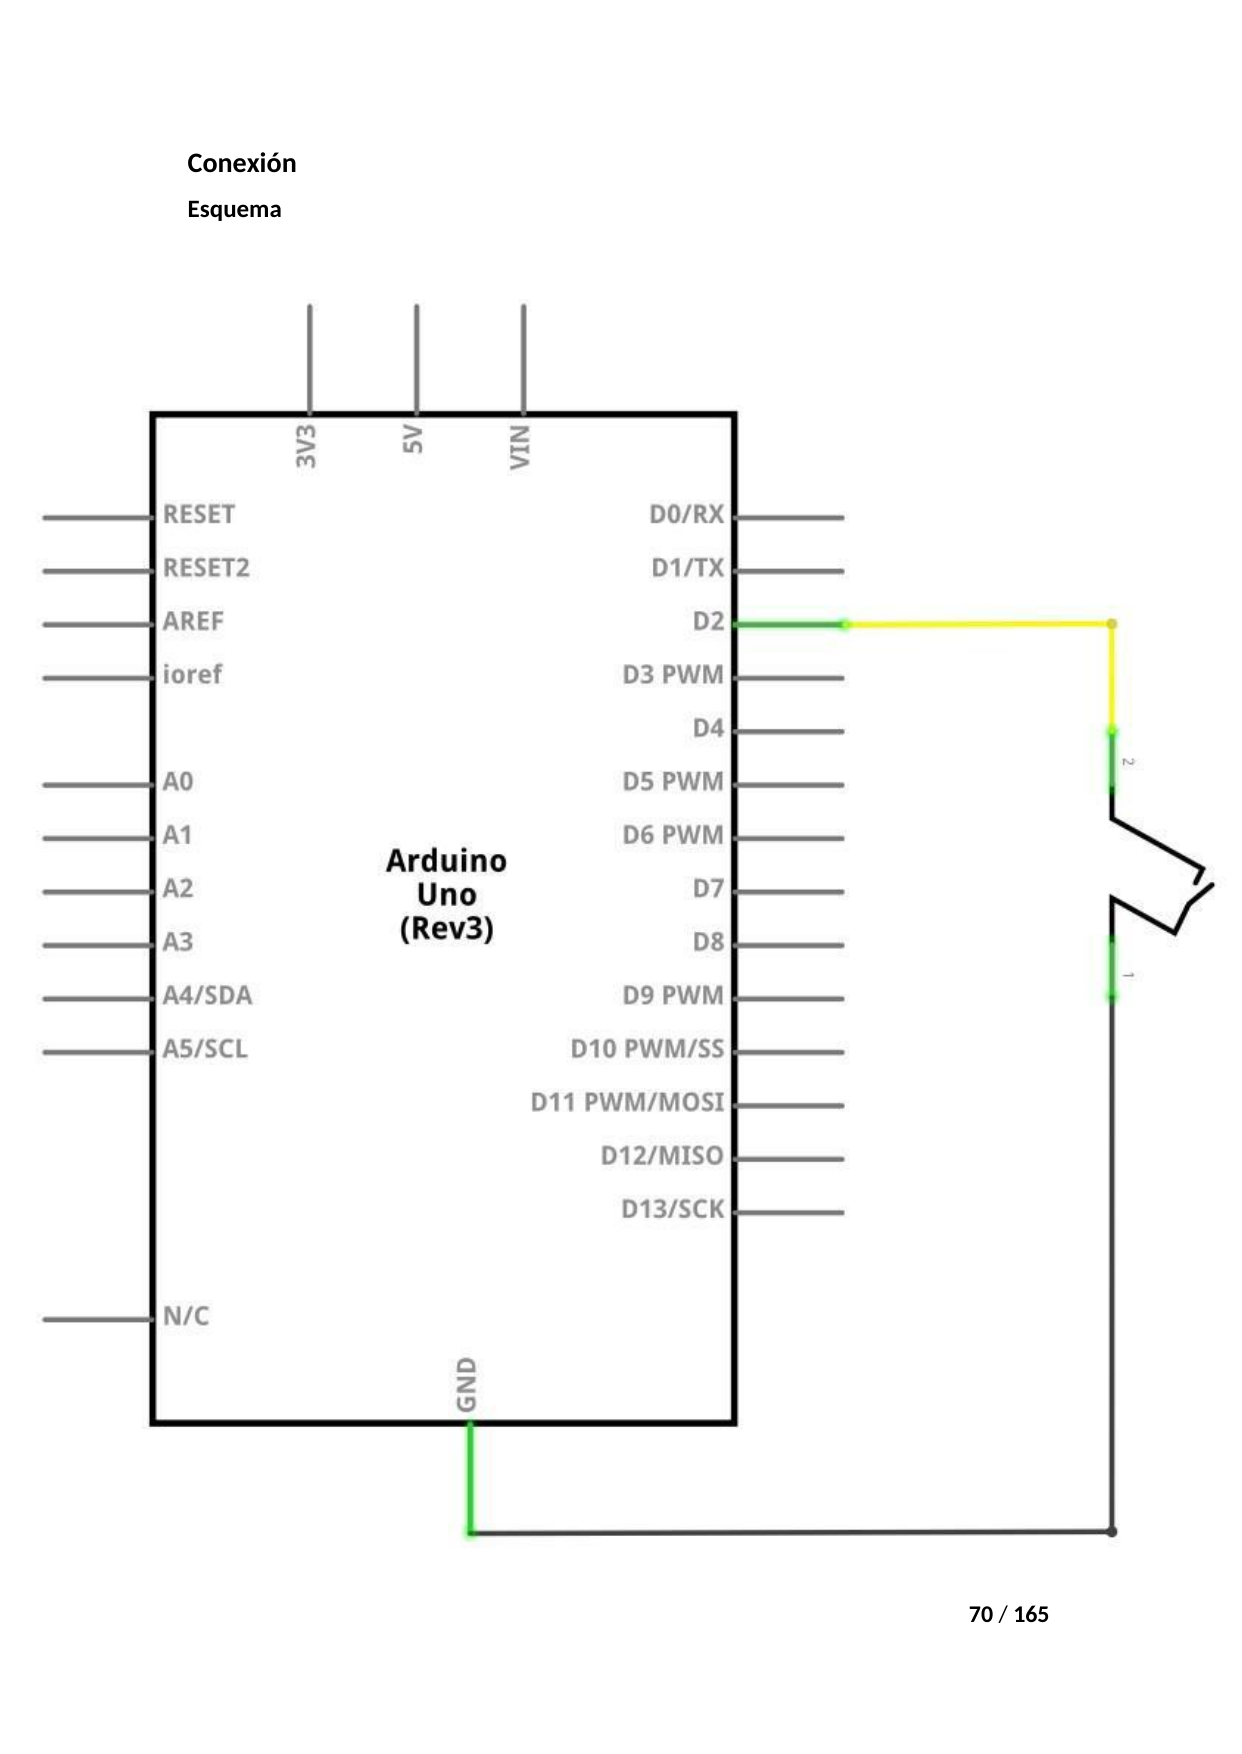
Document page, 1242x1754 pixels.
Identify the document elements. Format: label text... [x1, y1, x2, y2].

text 70 / 165 [969, 1599, 1092, 1628]
picture [1, 276, 1241, 1561]
text Esquema [187, 193, 1092, 223]
text Conexión [187, 145, 1092, 180]
